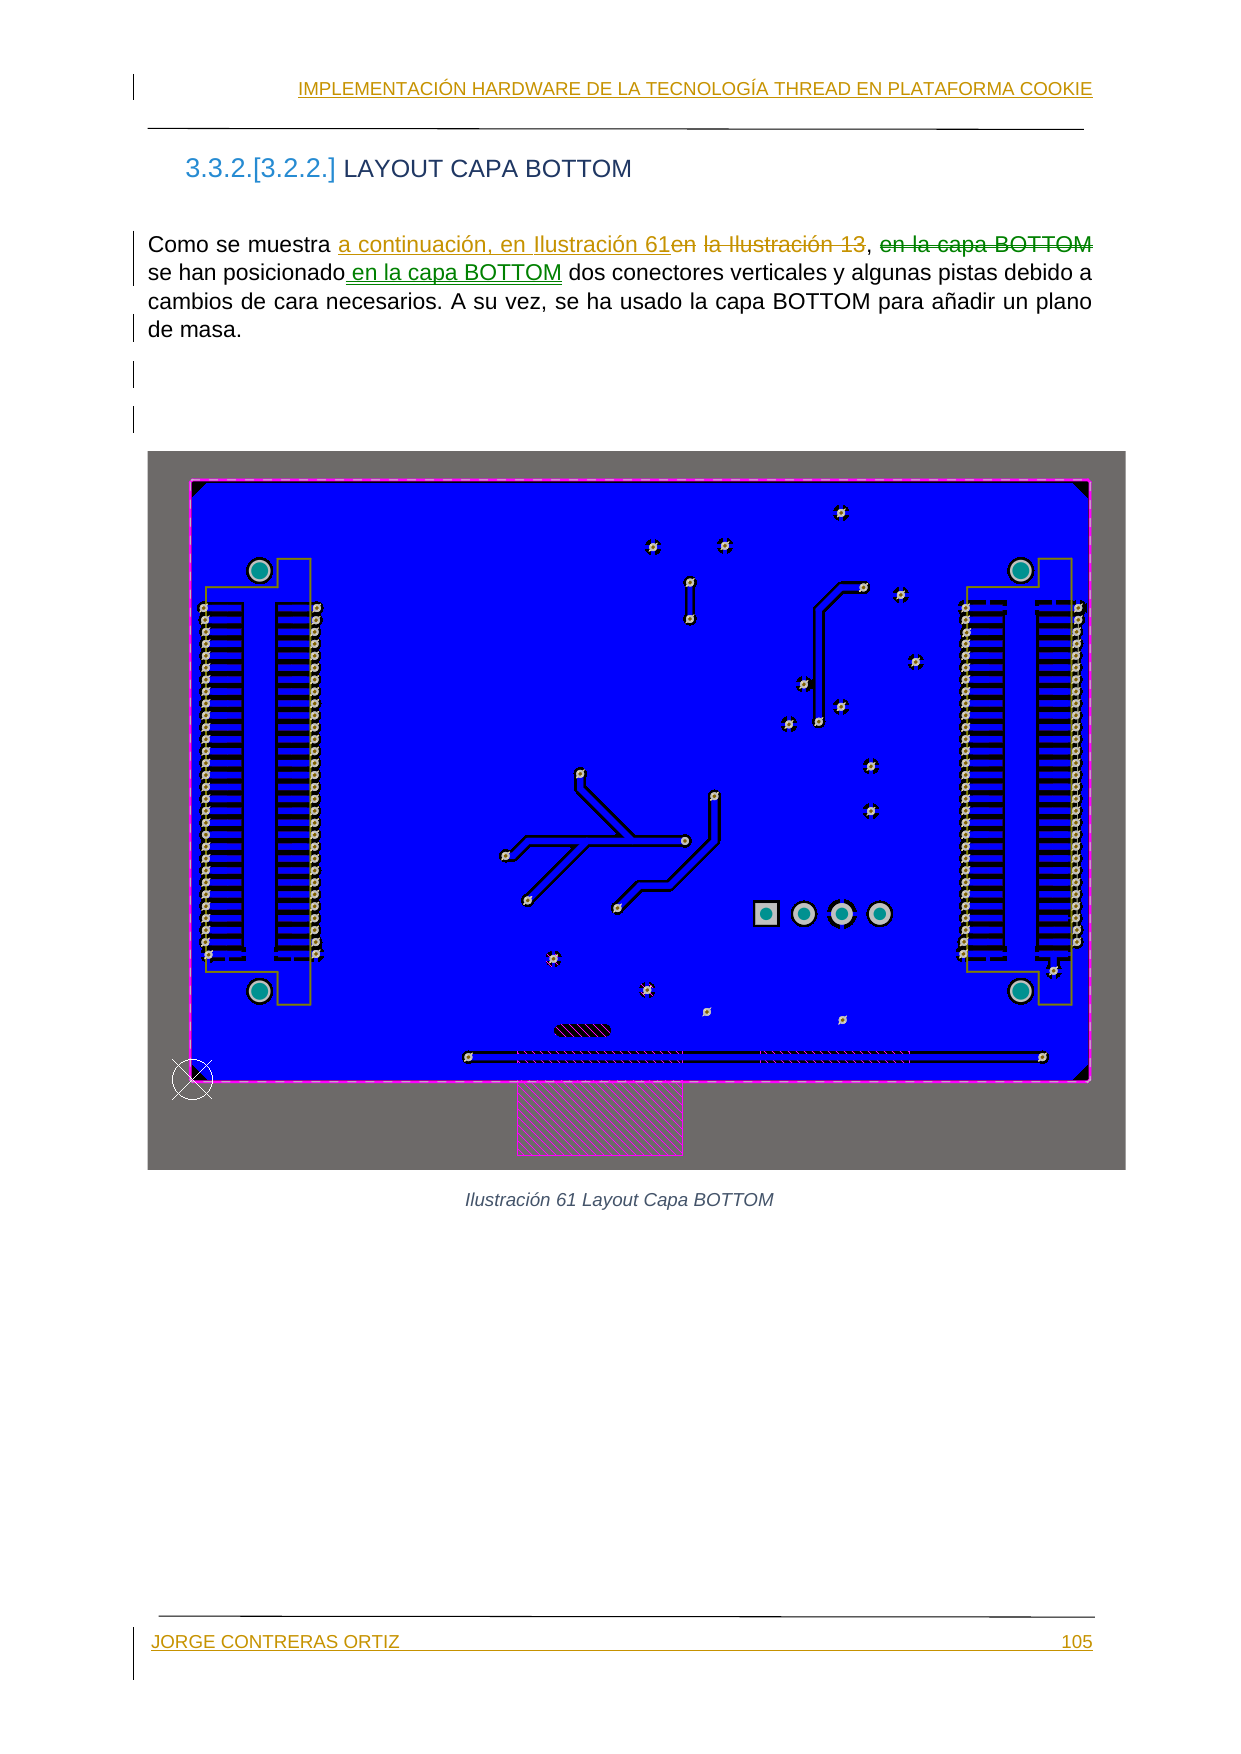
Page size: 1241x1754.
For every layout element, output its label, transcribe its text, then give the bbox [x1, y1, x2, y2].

subtitle LAYOUT CAPA BOTTOM [185, 152, 1092, 183]
picture [147, 451, 1126, 1170]
text Como se muestra , se han posicionado dos conectores verticales y algunas pistas debido a cambios de cara necesarios. A su vez, se ha usado la capa BOTTOM para añadir un plano de masa. [148, 231, 1092, 342]
